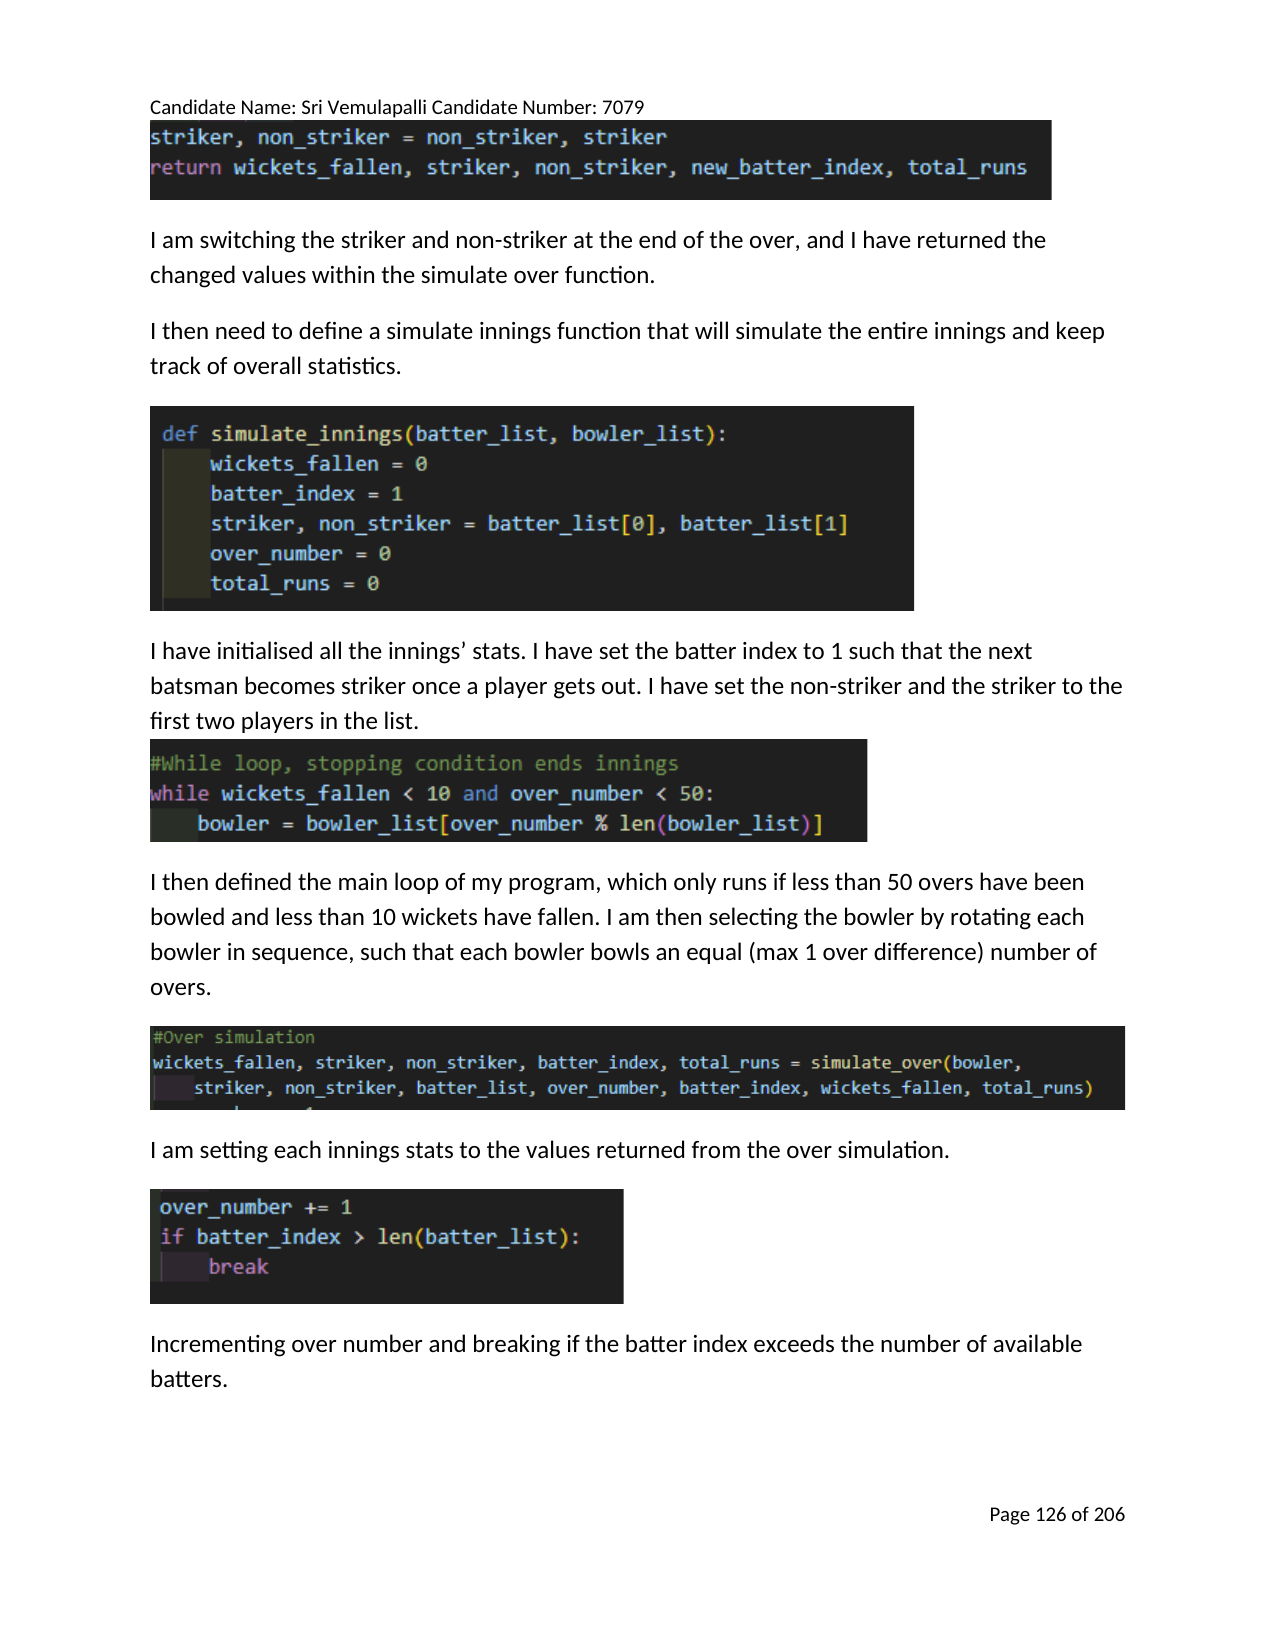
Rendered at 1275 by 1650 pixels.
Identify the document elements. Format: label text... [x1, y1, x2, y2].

picture [150, 1026, 1125, 1110]
picture [150, 406, 915, 611]
text I am setting each innings stats to the values returned from the over simulation. [150, 1134, 1125, 1164]
text I am switching the striker and non-striker at the end of the over, and I have returned the changed values within the simulate over function. [150, 224, 1125, 290]
text I then defined the main loop of my program, which only runs if less than 50 overs have been bowled and less than 10 wickets have fallen. I am then selecting the bowler by rotating each bowler in sequence, such that each bowler bowls an equal (max 1 over difference) number of overs. [150, 866, 1125, 1001]
text Incrementing over number and breaking if the batter index exceeds the number of available batters. [150, 1328, 1125, 1394]
picture [150, 739, 868, 842]
picture [150, 1189, 624, 1304]
text I then need to define a simulate innings function that will simulate the entire innings and keep track of overall statistics. [150, 315, 1125, 381]
picture [150, 120, 1052, 200]
